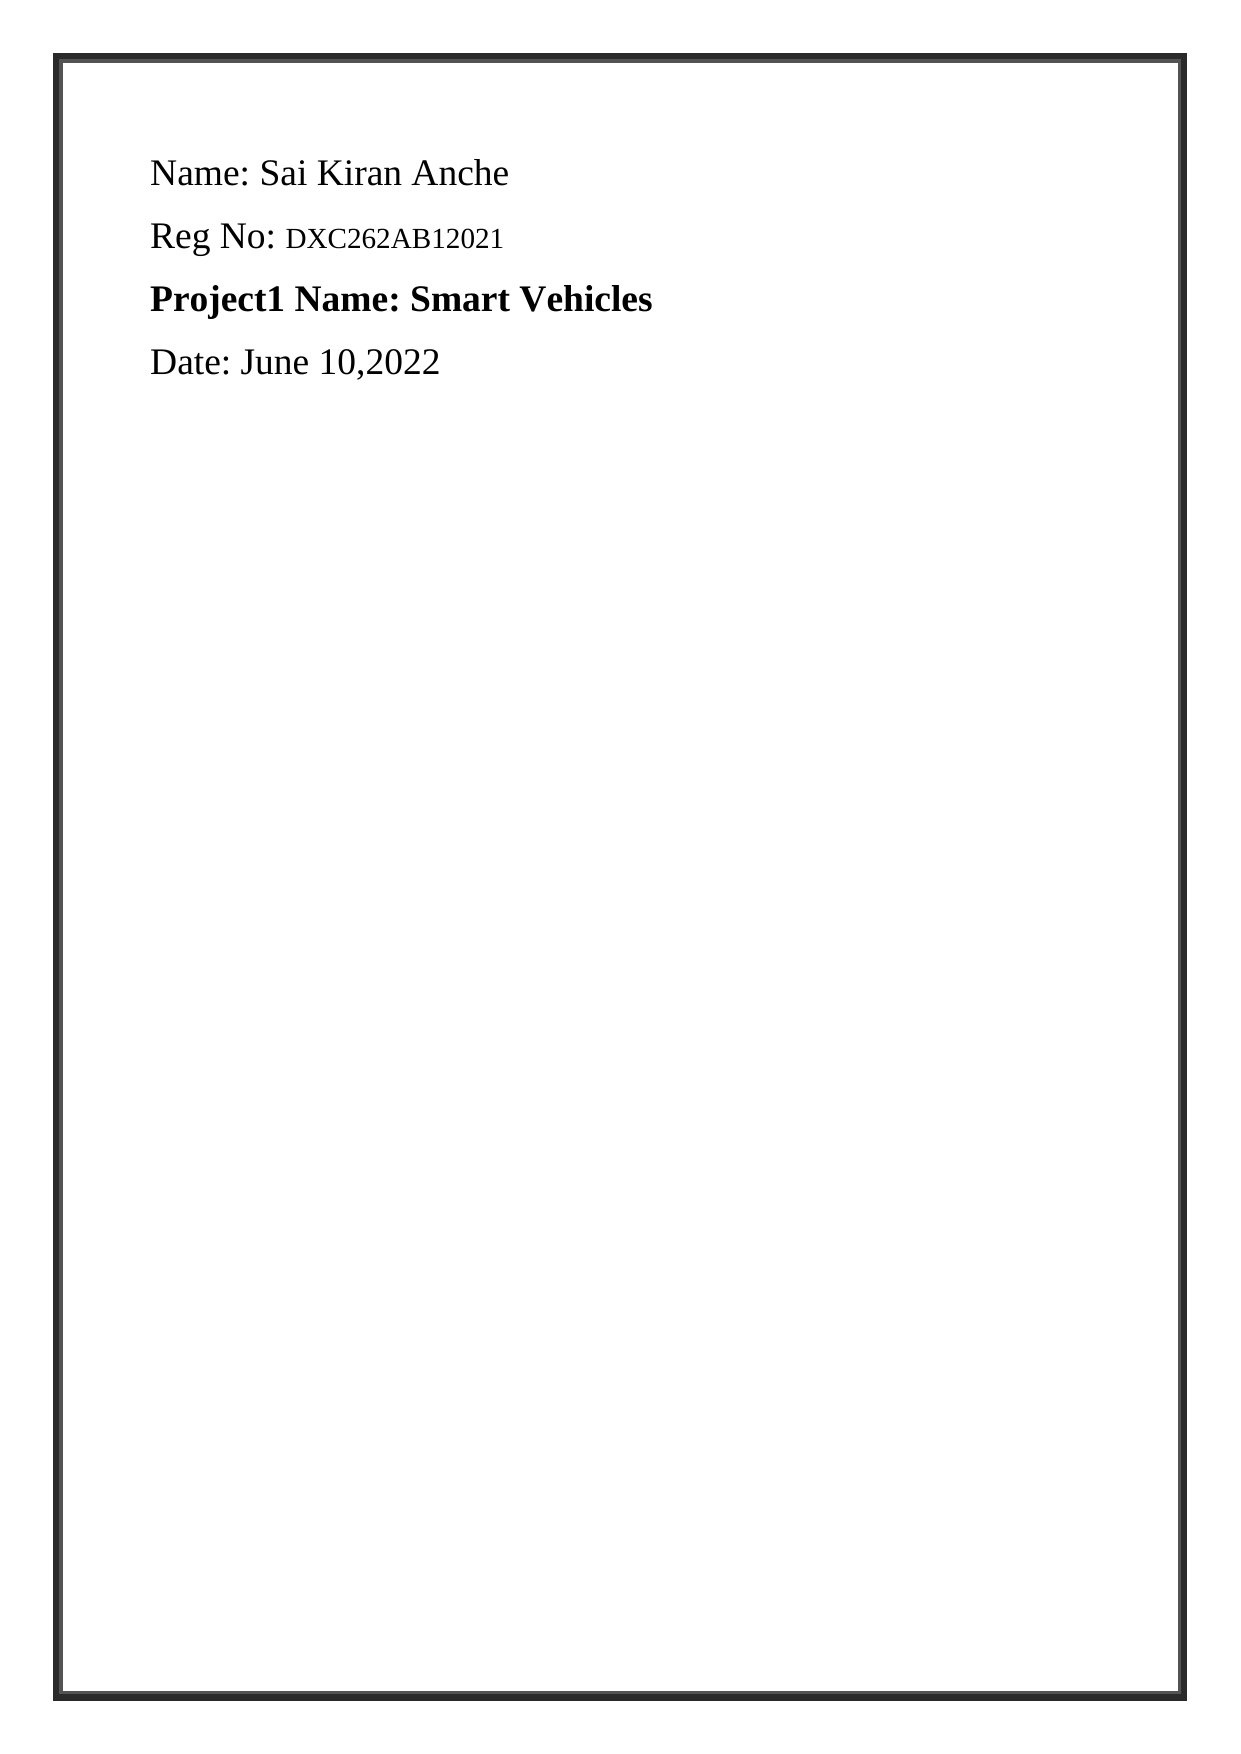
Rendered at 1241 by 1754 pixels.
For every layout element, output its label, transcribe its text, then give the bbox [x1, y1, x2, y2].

text Name: Sai Kiran Anche [150, 150, 1090, 193]
text Project1 Name: Smart Vehicles [150, 276, 1090, 319]
text Date: June 10,2022 [150, 340, 1090, 383]
text Reg No: DXC262AB12021 [150, 213, 1090, 256]
